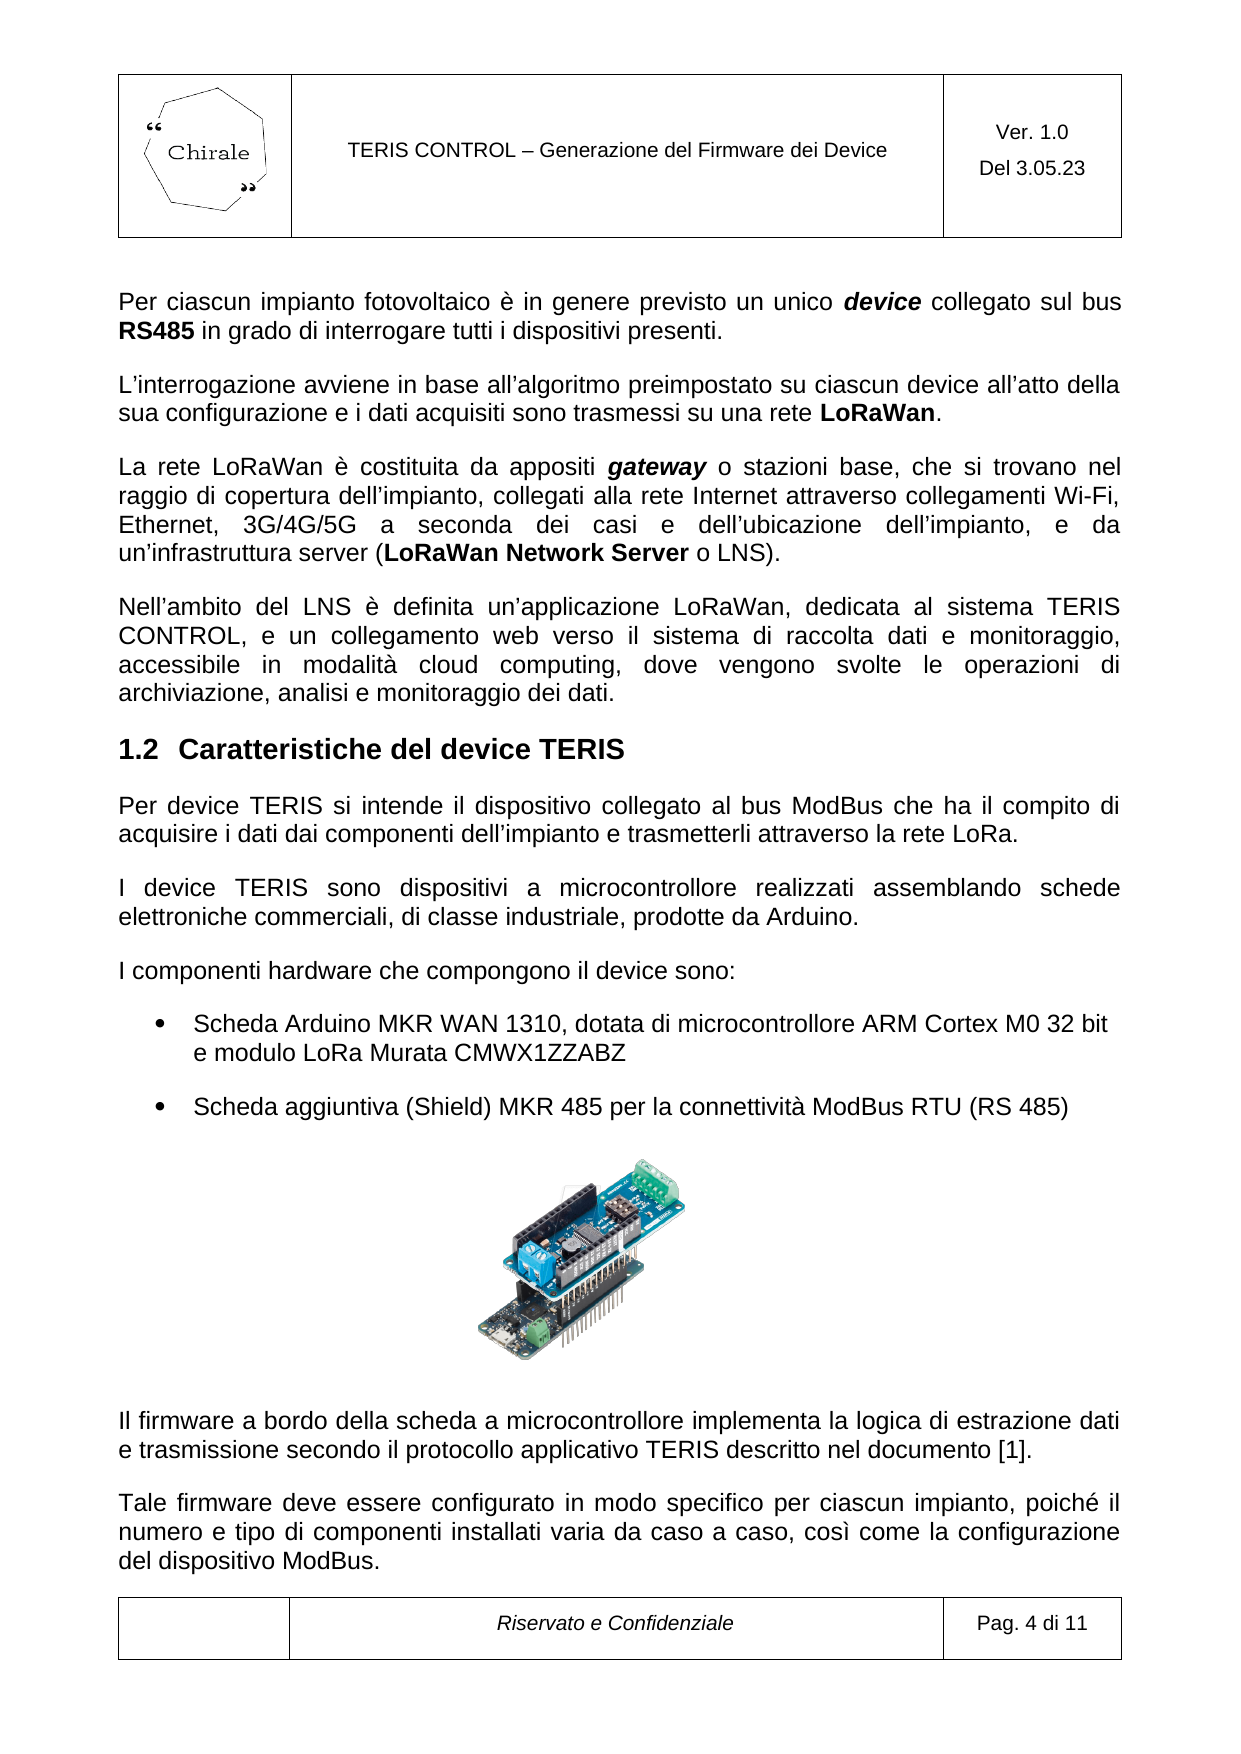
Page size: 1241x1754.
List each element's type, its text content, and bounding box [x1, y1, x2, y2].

list Scheda Arduino MKR WAN 1310, dotata di microcontrollore ARM Cortex M0 32 bit e modulo LoRa Murata CMWX1ZZABZ [156, 1009, 1122, 1067]
text Per device TERIS si intende il dispositivo collegato al bus ModBus che ha il compito di acquisire i dati dai componenti dell’impianto e trasmetterli attraverso la rete LoRa. [118, 791, 1122, 848]
text L’interrogazione avviene in base all’algoritmo preimpostato su ciascun device all’atto della sua configurazione e i dati acquisiti sono trasmessi su una rete LoRaWan. [118, 369, 1122, 427]
picture [478, 1159, 685, 1381]
text I device TERIS sono dispositivi a microcontrollore realizzati assemblando schede elettroniche commerciali, di classe industriale, prodotte da Arduino. [118, 873, 1122, 931]
text Nell’ambito del LNS è definita un’applicazione LoRaWan, dedicata al sistema TERIS CONTROL, e un collegamento web verso il sistema di raccolta dati e monitoraggio, accessibile in modalità cloud computing, dove vengono svolte le operazioni di archiviazione, analisi e monitoraggio dei dati. [118, 592, 1122, 707]
text La rete LoRaWan è costituita da appositi gateway o stazioni base, che si trovano nel raggio di copertura dell’impianto, collegati alla rete Internet attraverso collegamenti Wi-Fi, Ethernet, 3G/4G/5G a seconda dei casi e dell’ubicazione dell’impianto, e da un’infrastruttura server (LoRaWan Network Server o LNS). [118, 452, 1122, 567]
picture [143, 87, 267, 212]
text Il firmware a bordo della scheda a microcontrollore implementa la logica di estrazione dati e trasmissione secondo il protocollo applicativo TERIS descritto nel documento [1]. [118, 1146, 1122, 1463]
text I componenti hardware che compongono il device sono: [118, 956, 1122, 984]
subtitle Caratteristiche del device TERIS [118, 732, 1122, 766]
list Scheda aggiuntiva (Shield) MKR 485 per la connettività ModBus RTU (RS 485) [156, 1092, 1122, 1121]
text Tale firmware deve essere configurato in modo specifico per ciascun impianto, poiché il numero e tipo di componenti installati varia da caso a caso, così come la configurazione del dispositivo ModBus. [118, 1488, 1122, 1574]
text Per ciascun impianto fotovoltaico è in genere previsto un unico device collegato sul bus RS485 in grado di interrogare tutti i dispositivi presenti. [118, 287, 1122, 344]
